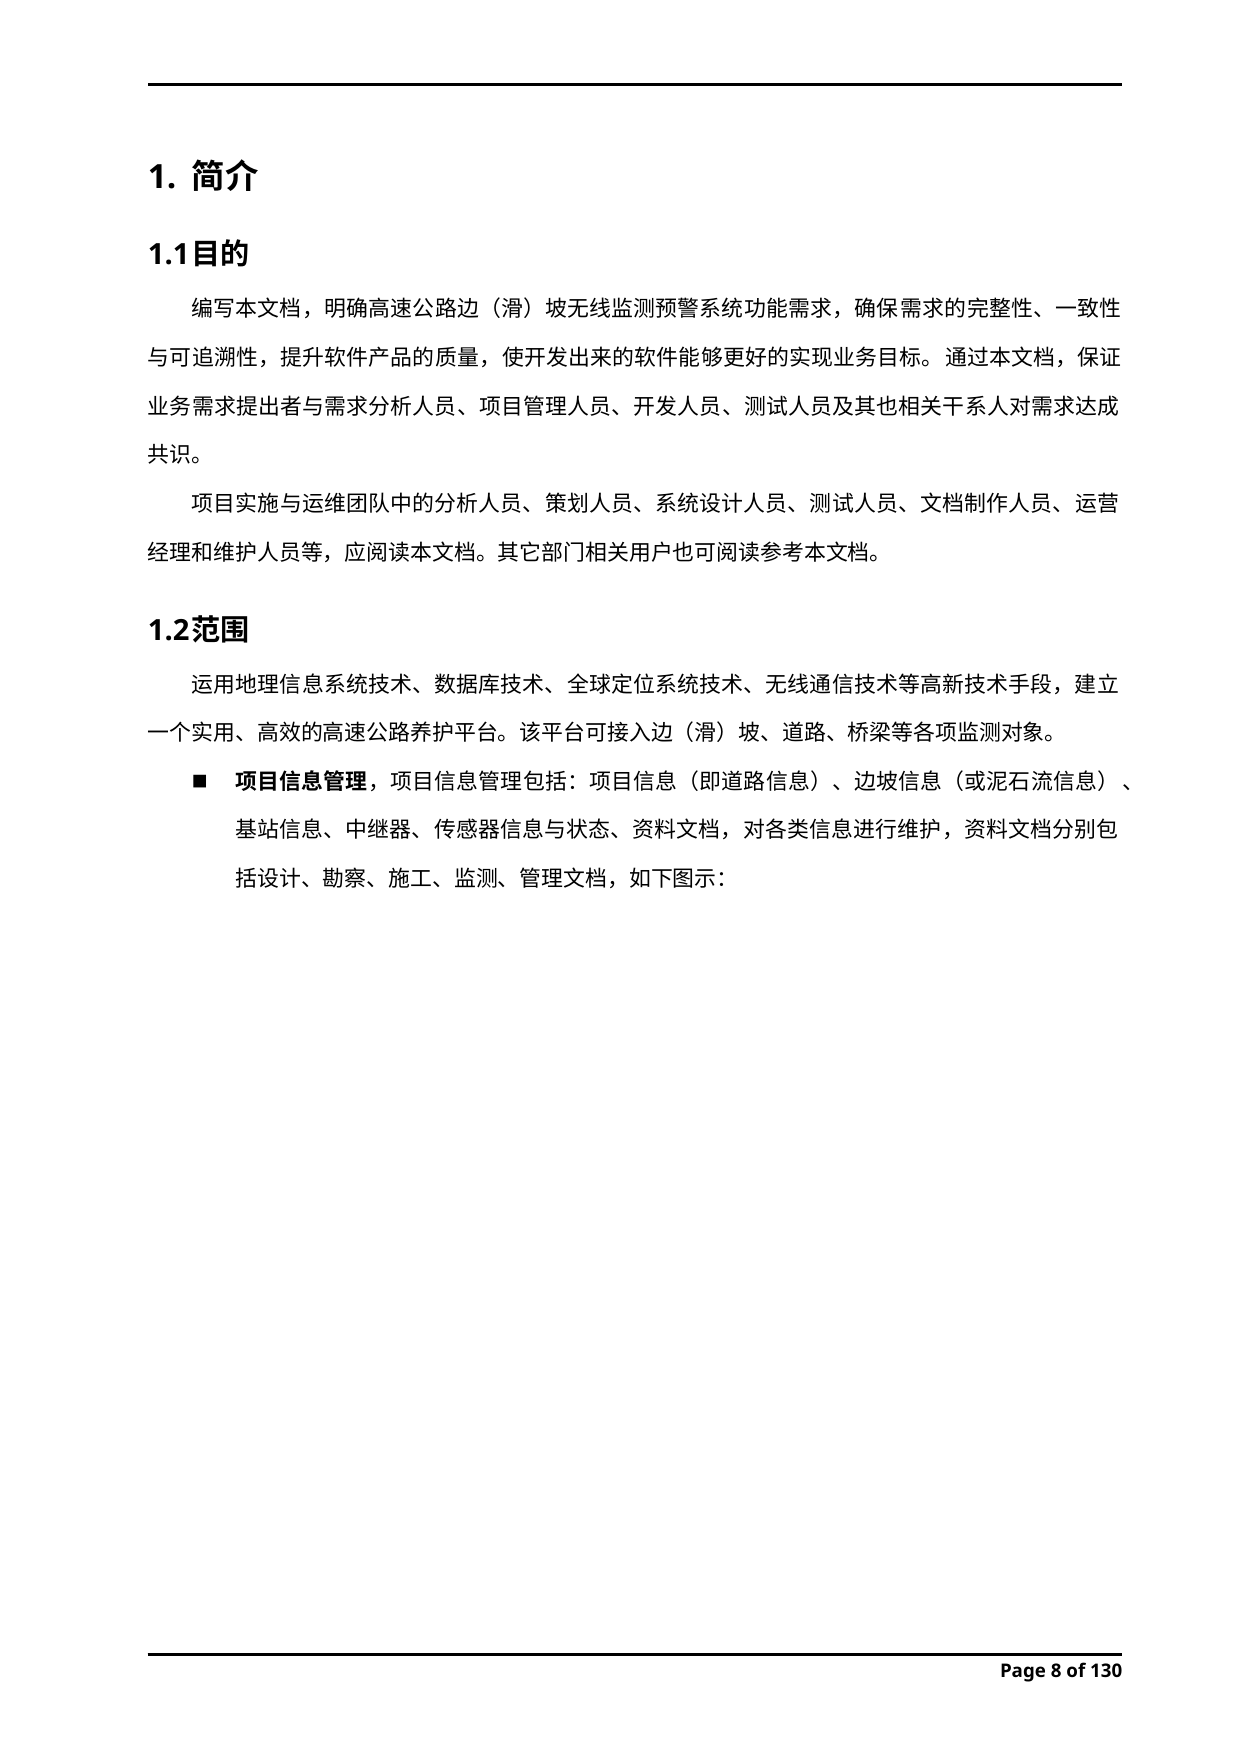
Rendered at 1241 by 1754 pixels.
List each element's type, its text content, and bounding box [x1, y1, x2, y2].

subtitle 简介 [148, 142, 1122, 207]
subtitle 目的 [148, 219, 1122, 284]
subtitle 范围 [148, 595, 1122, 660]
text 项目实施与运维团队中的分析人员、策划人员、系统设计人员、测试人员、文档制作人员、运营经理和维护人员等，应阅读本文档。其它部门相关用户也可阅读参考本文档。 [148, 485, 1122, 567]
list 项目信息管理，项目信息管理包括：项目信息（即道路信息）、边坡信息（或泥石流信息）、基站信息、中继器、传感器信息与状态、资料文档，对各类信息进行维护，资料文档分别包括设计、勘察、施工、监测、管理文档，如下图示： [191, 763, 1122, 893]
text 运用地理信息系统技术、数据库技术、全球定位系统技术、无线通信技术等高新技术手段，建立一个实用、高效的高速公路养护平台。该平台可接入边（滑）坡、道路、桥梁等各项监测对象。 [148, 666, 1122, 747]
text 编写本文档，明确高速公路边（滑）坡无线监测预警系统功能需求，确保需求的完整性、一致性与可追溯性，提升软件产品的质量，使开发出来的软件能够更好的实现业务目标。通过本文档，保证业务需求提出者与需求分析人员、项目管理人员、开发人员、测试人员及其也相关干系人对需求达成共识。 [148, 291, 1122, 469]
